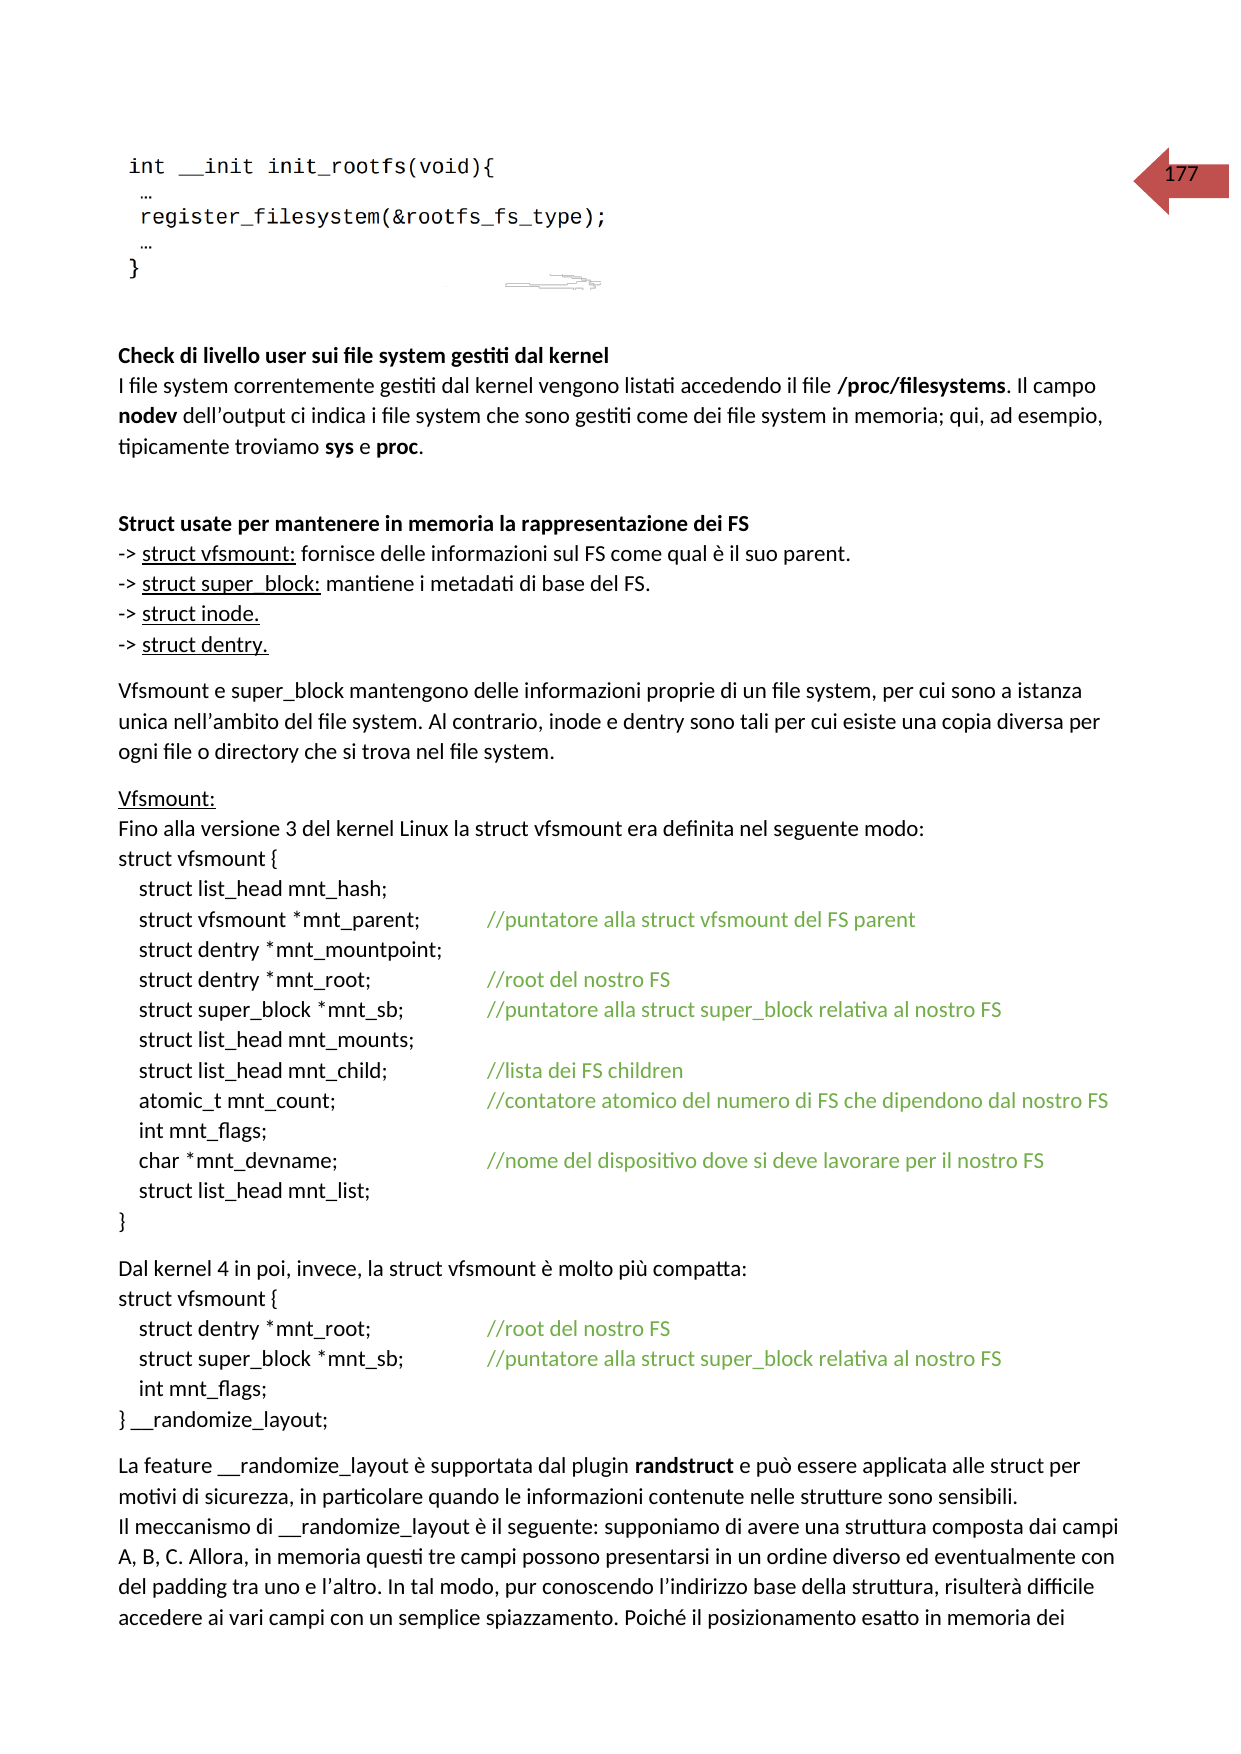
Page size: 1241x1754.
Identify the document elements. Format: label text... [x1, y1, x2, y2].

text Struct usate per mantenere in memoria la rappresentazione dei FS -> struct vfsmount: fornisce delle informazioni sul FS come qual è il suo parent. -> struct super_block: mantiene i metadati di base del FS. -> struct inode. -> struct dentry. [118, 479, 1122, 658]
text Check di livello user sui file system gestiti dal kernel I file system correntemente gestiti dal kernel vengono listati accedendo il file /proc/filesystems. Il campo nodev dell’output ci indica i file system che sono gestiti come dei file system in memoria; qui, ad esempio, tipicamente troviamo sys e proc. [118, 311, 1122, 460]
text Vfsmount: Fino alla versione 3 del kernel Linux la struct vfsmount era definita nel seguente modo: struct vfsmount { struct list_head mnt_hash; struct vfsmount *mnt_parent; //puntatore alla struct vfsmount del FS parent struct dentry *mnt_mountpoint; struct dentry *mnt_root; //root del nostro FS struct super_block *mnt_sb; //puntatore alla struct super_block relativa al nostro FS struct list_head mnt_mounts; struct list_head mnt_child; //lista dei FS children atomic_t mnt_count; //contatore atomico del numero di FS che dipendono dal nostro FS int mnt_flags; char *mnt_devname; //nome del dispositivo dove si deve lavorare per il nostro FS struct list_head mnt_list; } [118, 784, 1122, 1235]
text Dal kernel 4 in poi, invece, la struct vfsmount è molto più compatta: struct vfsmount { struct dentry *mnt_root; //root del nostro FS struct super_block *mnt_sb; //puntatore alla struct super_block relativa al nostro FS int mnt_flags; } __randomize_layout; [118, 1254, 1122, 1433]
text Vfsmount e super_block mantengono delle informazioni proprie di un file system, per cui sono a istanza unica nell’ambito del file system. Al contrario, inode e dentry sono tali per cui esiste una copia diversa per ogni file o directory che si trova nel file system. [118, 677, 1122, 765]
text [118, 1452, 1122, 1631]
picture [118, 147, 639, 292]
